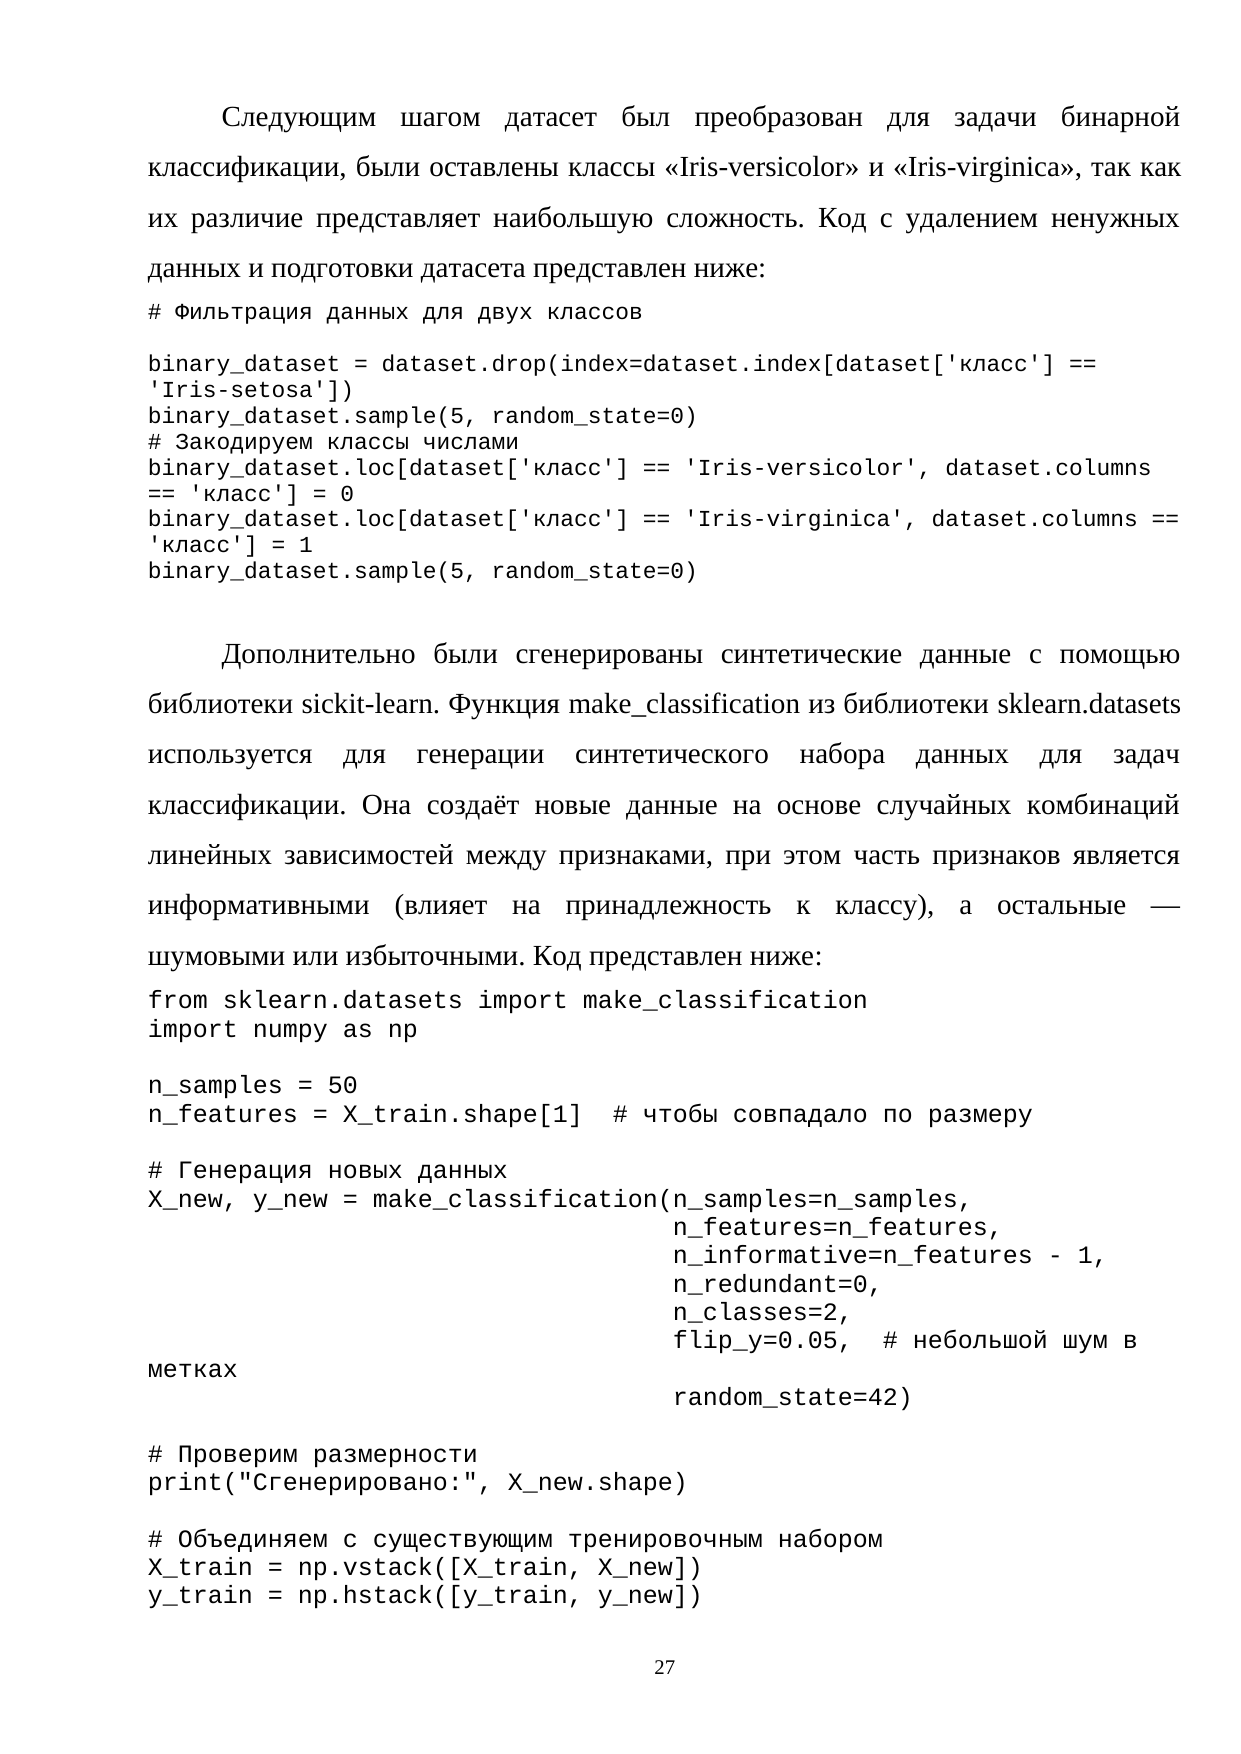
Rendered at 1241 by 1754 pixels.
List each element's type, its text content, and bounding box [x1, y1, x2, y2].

text Следующим шагом датасет был преобразован для задачи бинарной классификации, были оставлены классы «Iris-versicolor» и «Iris-virginica», так как их различие представляет наибольшую сложность. Код с удалением ненужных данных и подготовки датасета представлен ниже: [148, 99, 1181, 283]
text # Закодируем классы числами [148, 430, 1181, 456]
text binary_dataset.loc[dataset['класс'] == 'Iris-virginica', dataset.columns == 'класс'] = 1 [148, 508, 1181, 560]
text print("Сгенерировано:", X_new.shape) [148, 1470, 1181, 1498]
text binary_dataset.sample(5, random_state=0) [148, 560, 1181, 586]
text n_samples = 50 [148, 1073, 1181, 1101]
text flip_y=0.05, # небольшой шум в метках [148, 1328, 1181, 1385]
text import numpy as np [148, 1016, 1181, 1045]
text Дополнительно были сгенерированы синтетические данные с помощью библиотеки sickit-learn. Функция make_classification из библиотеки sklearn.datasets используется для генерации синтетического набора данных для задач классификации. Она создаёт новые данные на основе случайных комбинаций линейных зависимостей между признаками, при этом часть признаков является информативными (влияет на принадлежность к классу), а остальные — шумовыми или избыточными. Код представлен ниже: [148, 636, 1181, 971]
text # Фильтрация данных для двух классов [148, 300, 1181, 326]
text n_redundant=0, [148, 1271, 1181, 1300]
text y_train = np.hstack([y_train, y_new]) [148, 1583, 1181, 1611]
text binary_dataset.loc[dataset['класс'] == 'Iris-versicolor', dataset.columns == 'класс'] = 0 [148, 456, 1181, 508]
text # Генерация новых данных [148, 1158, 1181, 1186]
text random_state=42) [148, 1385, 1181, 1413]
text binary_dataset.sample(5, random_state=0) [148, 404, 1181, 430]
text X_new, y_new = make_classification(n_samples=n_samples, [148, 1186, 1181, 1215]
text n_informative=n_features - 1, [148, 1243, 1181, 1271]
text from sklearn.datasets import make_classification [148, 988, 1181, 1016]
text n_features = X_train.shape[1] # чтобы совпадало по размеру [148, 1101, 1181, 1130]
text n_classes=2, [148, 1300, 1181, 1328]
text # Проверим размерности [148, 1441, 1181, 1470]
text X_train = np.vstack([X_train, X_new]) [148, 1555, 1181, 1583]
text n_features=n_features, [148, 1215, 1181, 1243]
text # Объединяем с существующим тренировочным набором [148, 1526, 1181, 1555]
text binary_dataset = dataset.drop(index=dataset.index[dataset['класс'] == 'Iris-setosa']) [148, 352, 1181, 404]
